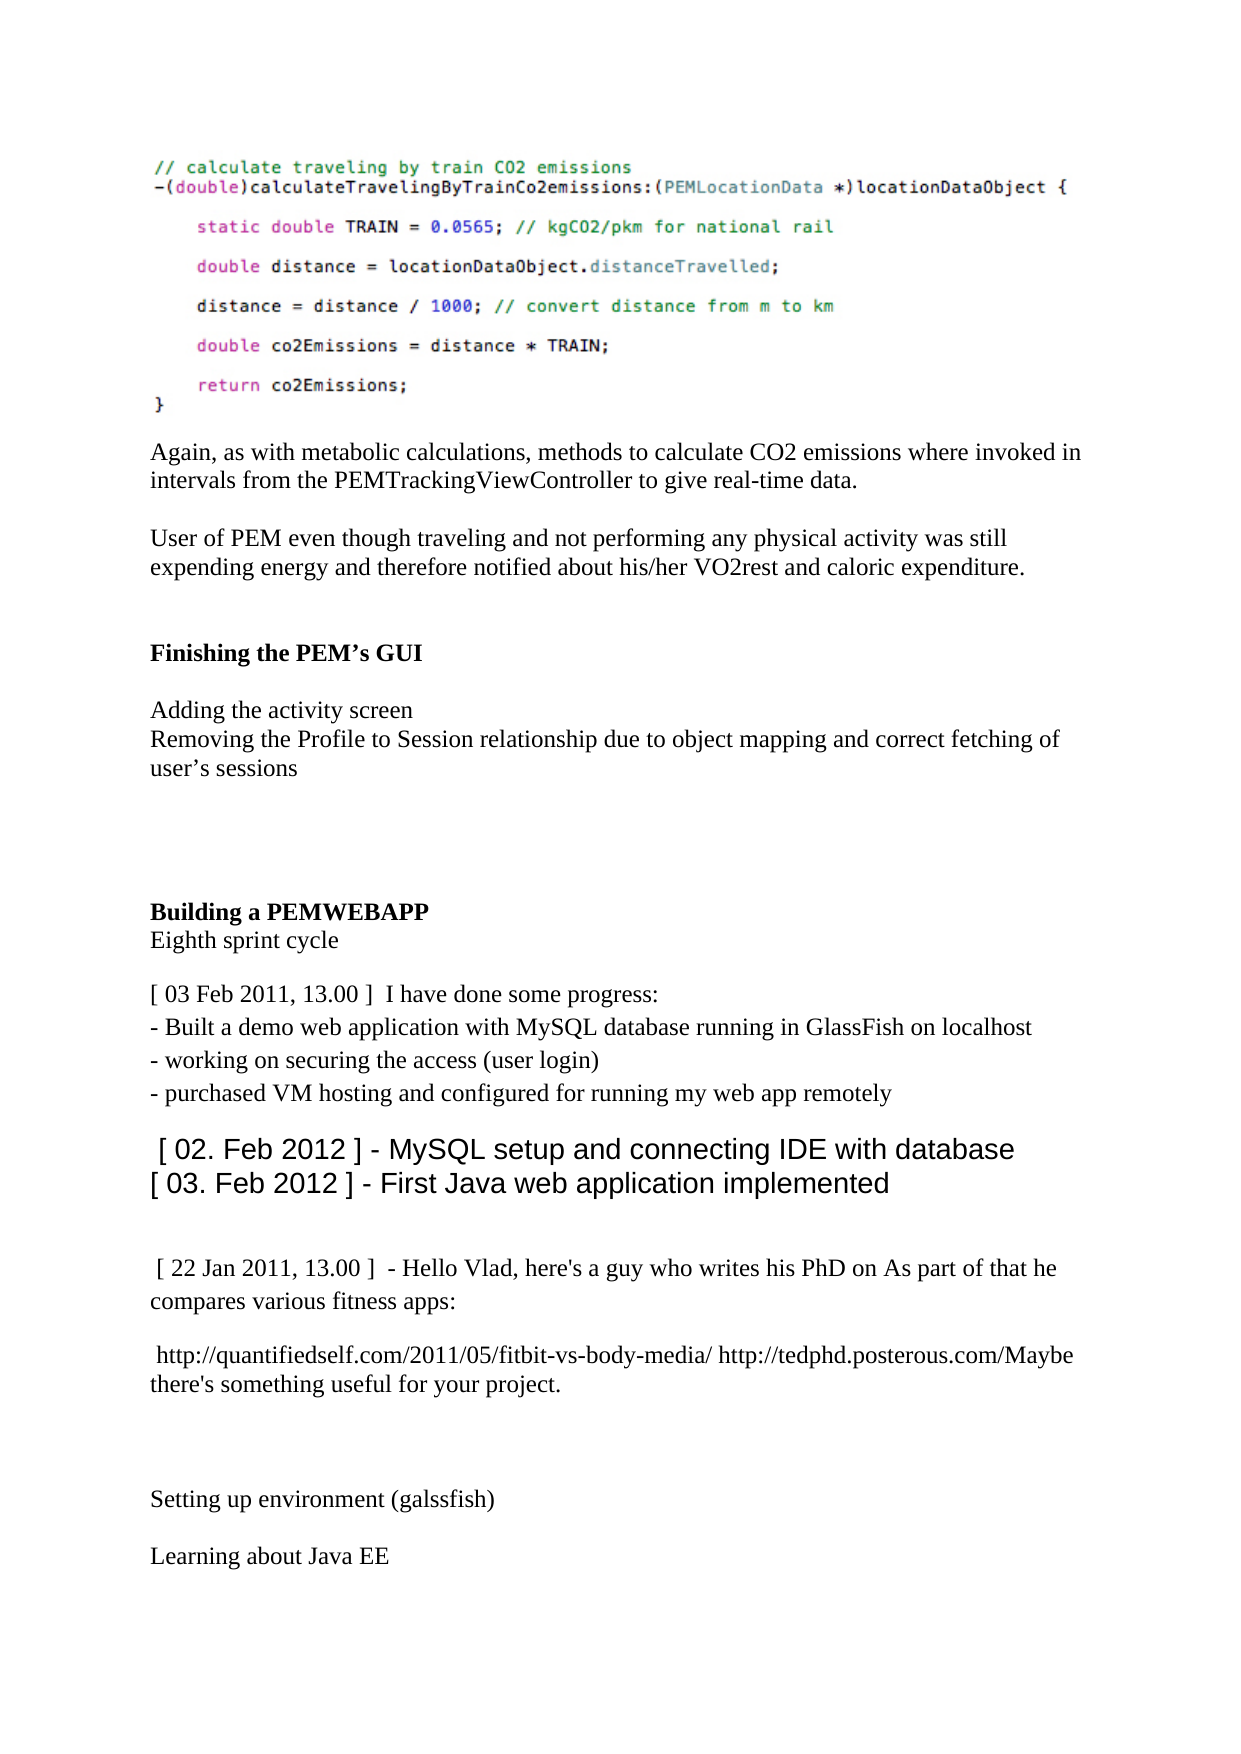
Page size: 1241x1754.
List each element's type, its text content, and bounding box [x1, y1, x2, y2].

text Eighth sprint cycle [150, 925, 1090, 954]
text Again, as with metabolic calculations, methods to calculate CO2 emissions where invoked in intervals from the PEMTrackingViewController to give real-time data. [150, 437, 1090, 494]
text http://quantifiedself.com/2011/05/fitbit-vs-body-media/ http://tedphd.posterous.com/Maybe there's something useful for your project. [150, 1340, 1090, 1397]
text [ 02. Feb 2012 ] - MySQL setup and connecting IDE with database [150, 1132, 1090, 1166]
text Adding the activity screen [150, 695, 1090, 724]
text Finishing the PEM’s GUI [150, 638, 1090, 667]
picture [150, 150, 1091, 437]
text Learning about Java EE [150, 1541, 1090, 1570]
text [ 03 Feb 2011, 13.00 ] I have done some progress: - Built a demo web application with MySQL database running in GlassFish on localhost - working on securing the access (user login) - purchased VM hosting and configured for running my web app remotely [150, 979, 1090, 1107]
text [ 03. Feb 2012 ] - First Java web application implemented [150, 1166, 1090, 1199]
text Building a PEMWEBAPP [150, 897, 1090, 925]
text Removing the Profile to Session relationship due to object mapping and correct fetching of user’s sessions [150, 724, 1090, 782]
text [ 22 Jan 2011, 13.00 ] - Hello Vlad, here's a guy who writes his PhD on As part of that he compares various fitness apps: [150, 1253, 1090, 1315]
text Setting up environment (galssfish) [150, 1484, 1090, 1512]
text User of PEM even though traveling and not performing any physical activity was still expending energy and therefore notified about his/her VO2rest and caloric expenditure. [150, 523, 1090, 580]
